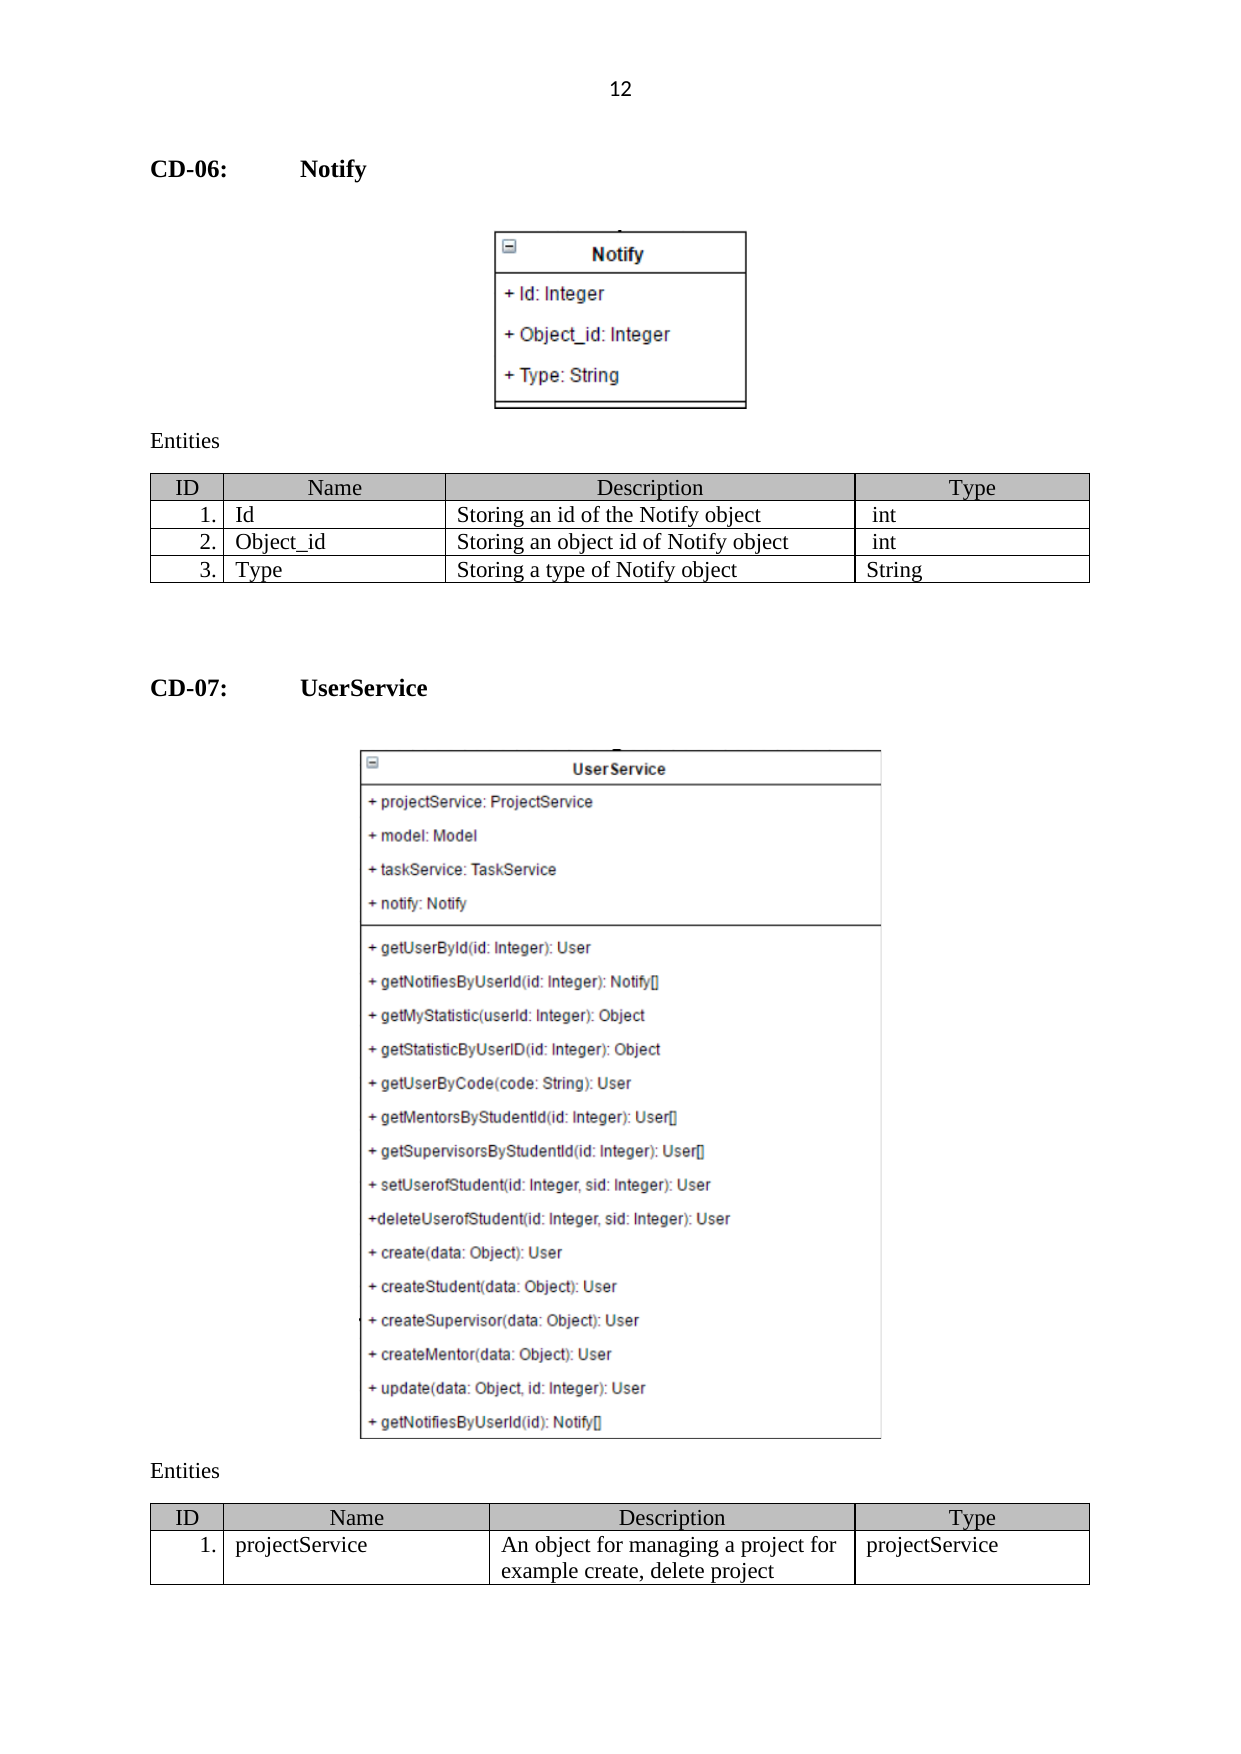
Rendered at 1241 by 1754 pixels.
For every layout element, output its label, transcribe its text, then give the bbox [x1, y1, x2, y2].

table_header Type [856, 1504, 1089, 1530]
table_cell int [856, 501, 1089, 527]
text Entities [150, 1457, 1090, 1484]
table_cell Storing a type of Notify object [446, 556, 854, 582]
table_cell Storing an object id of Notify object [446, 529, 854, 555]
table_header Type [856, 474, 1089, 500]
table_cell projectService [856, 1531, 1089, 1584]
table_cell [151, 501, 223, 527]
table_cell [151, 556, 223, 582]
table_cell Type [224, 556, 445, 582]
table_header ID [151, 1504, 223, 1530]
table_cell [151, 529, 223, 555]
subtitle UserService [150, 673, 1090, 702]
table_cell int [856, 529, 1089, 555]
table_header Description [490, 1504, 854, 1530]
table_cell [151, 1531, 223, 1584]
table_cell Object_id [224, 529, 445, 555]
table_header Description [446, 474, 854, 500]
table_cell projectService [224, 1531, 489, 1584]
subtitle Notify [150, 154, 1090, 183]
table_cell An object for managing a project for example create, delete project [490, 1531, 854, 1584]
table_header Name [224, 1504, 489, 1530]
picture [493, 230, 747, 409]
table_cell Storing an id of the Notify object [446, 501, 854, 527]
text Entities [150, 427, 1090, 454]
table_cell String [856, 556, 1089, 582]
table_header Name [224, 474, 445, 500]
picture [359, 749, 882, 1439]
table_header ID [151, 474, 223, 500]
table_cell Id [224, 501, 445, 527]
